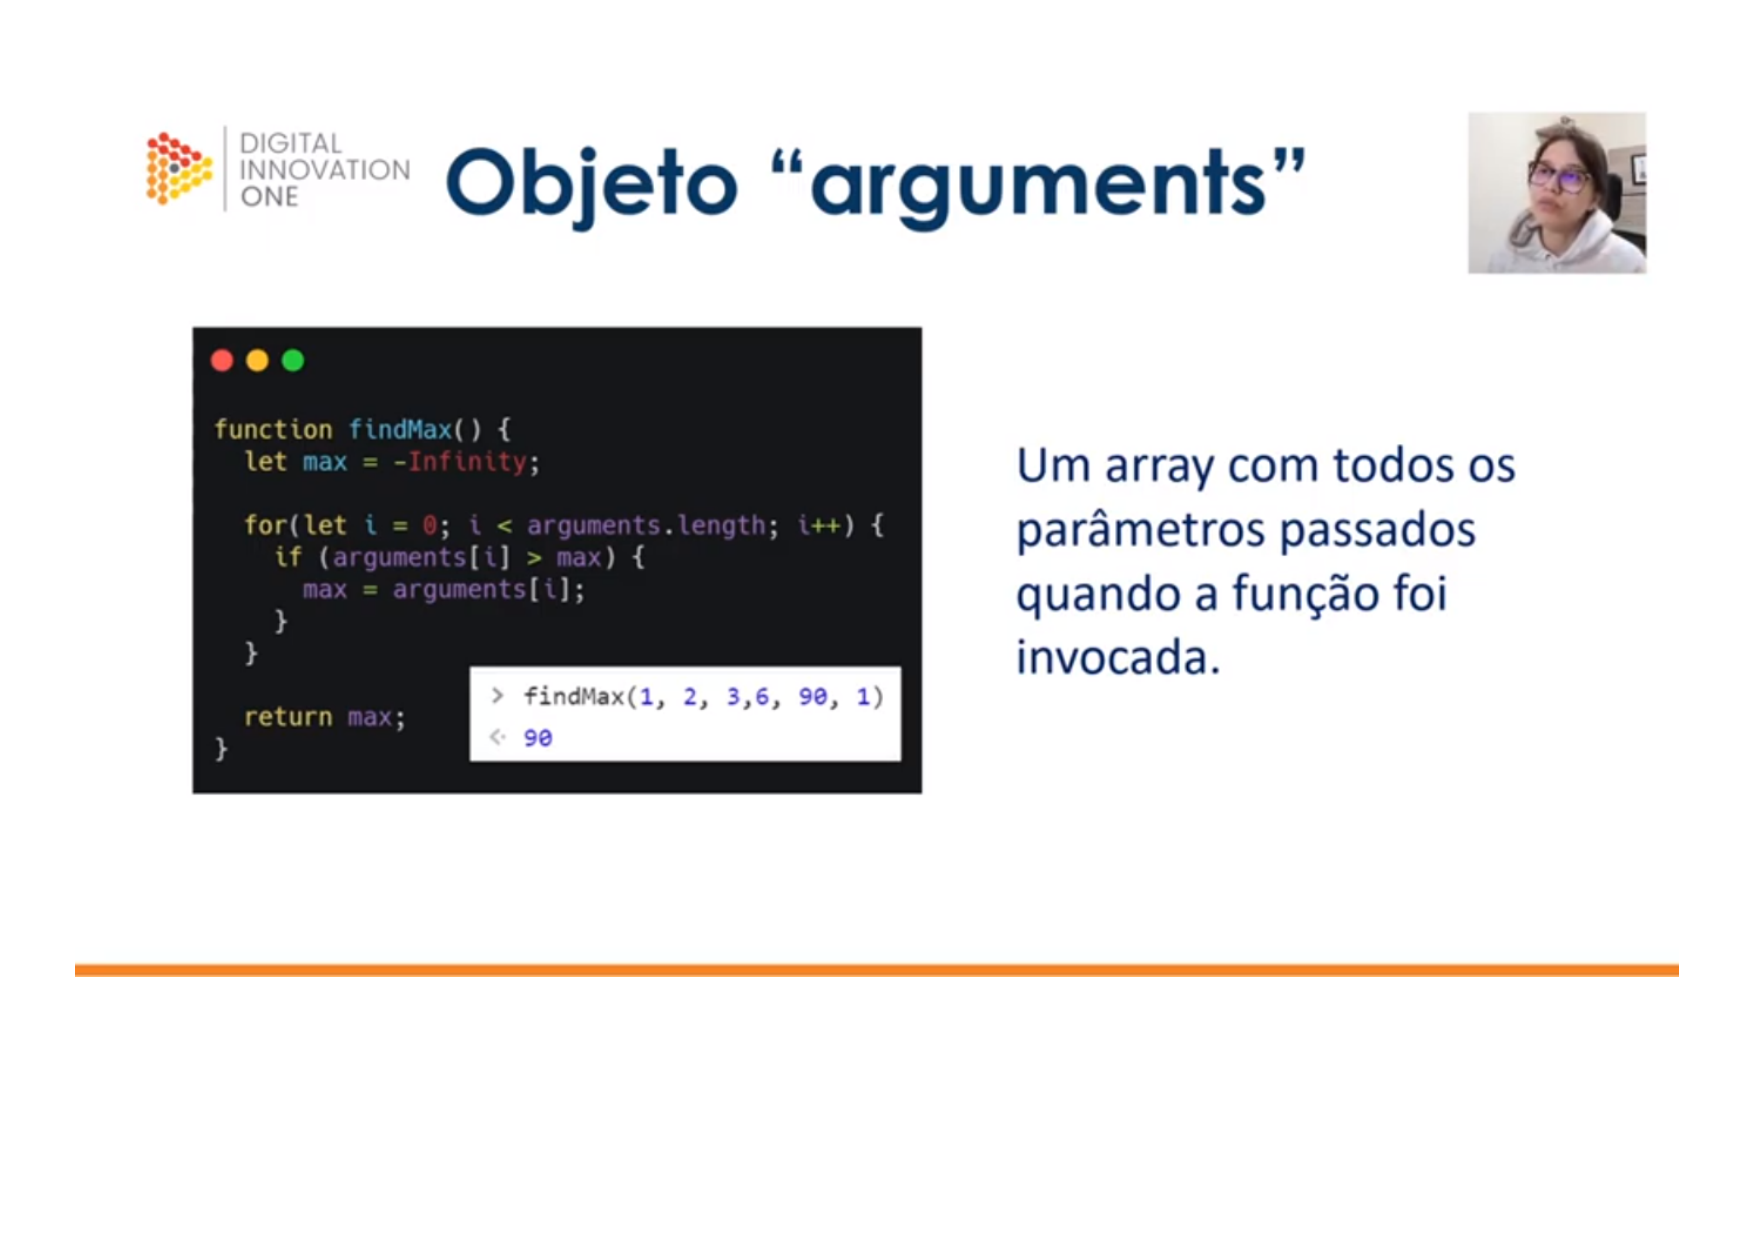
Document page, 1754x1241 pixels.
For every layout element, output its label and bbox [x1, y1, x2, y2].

picture [75, 75, 1679, 977]
